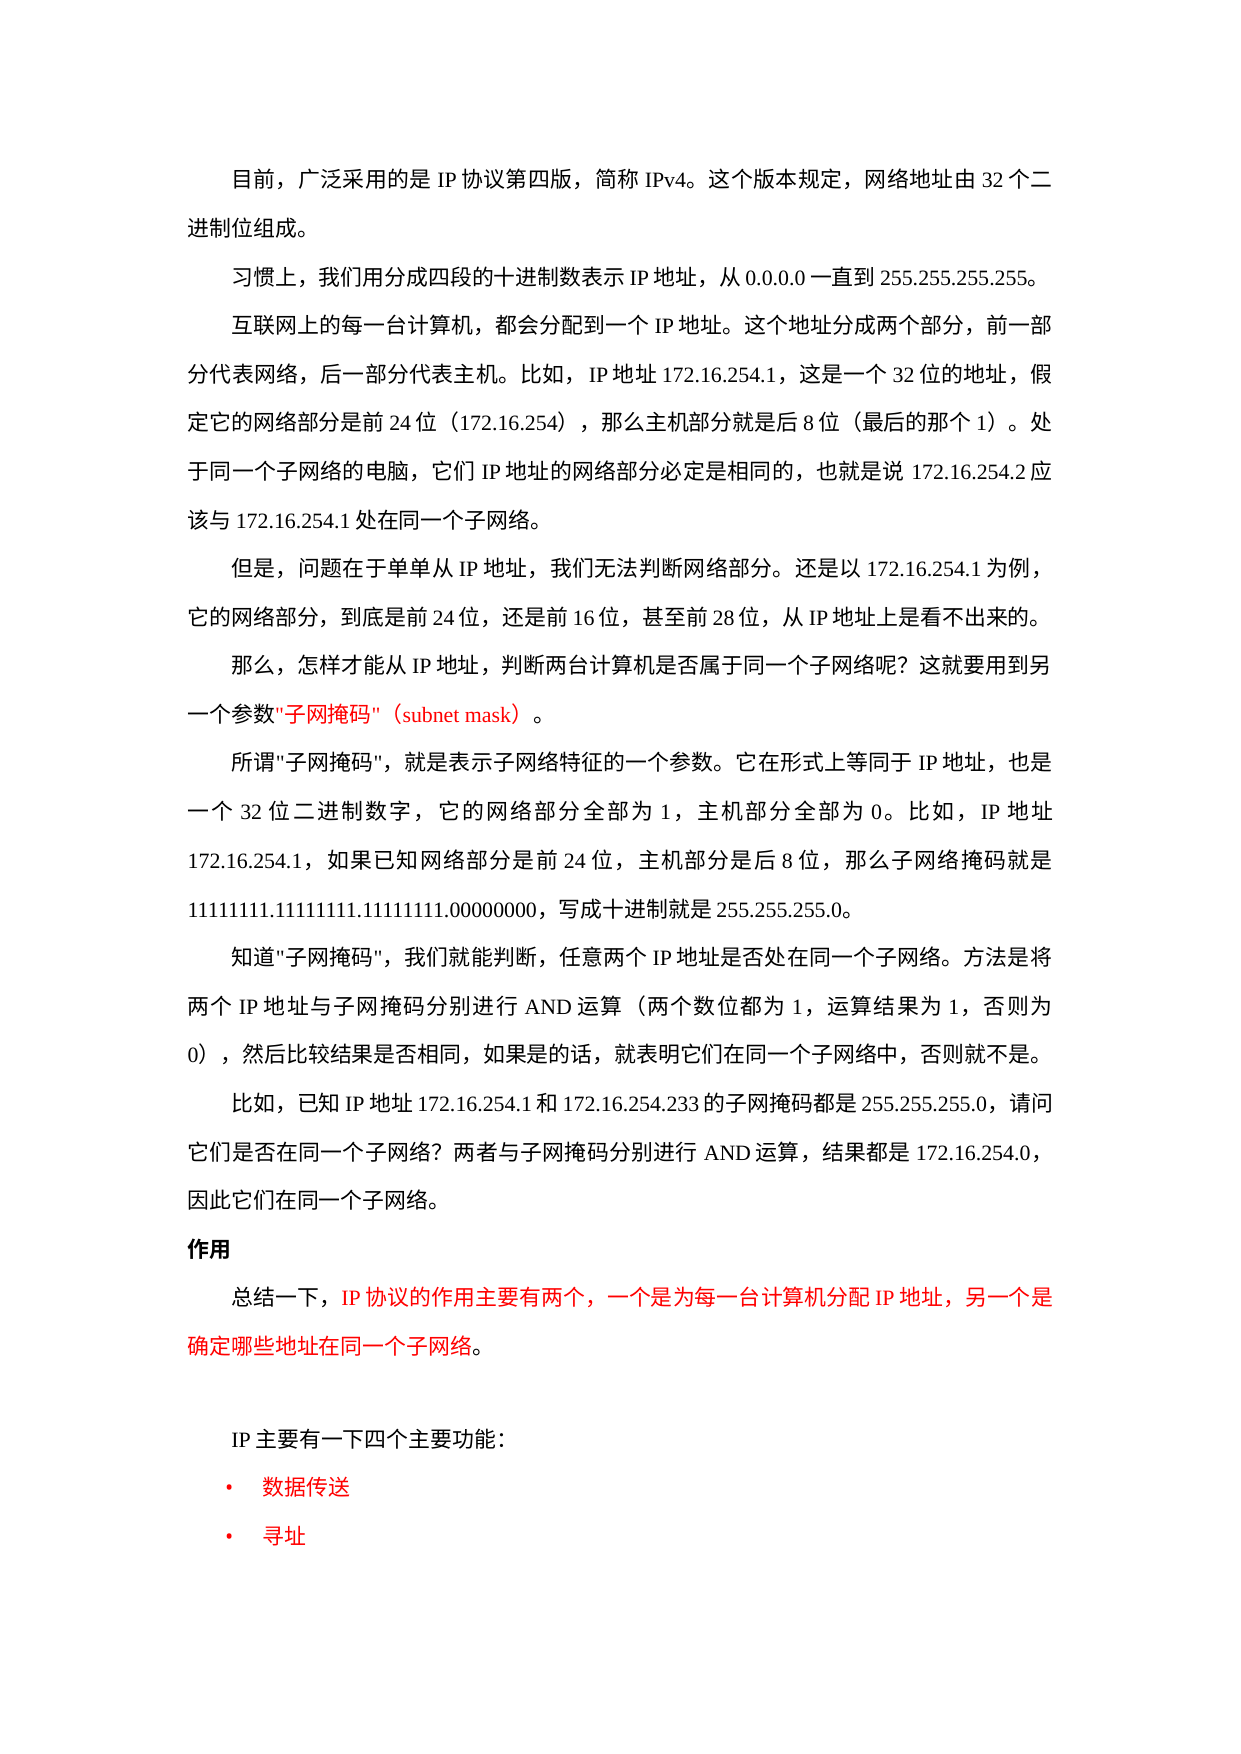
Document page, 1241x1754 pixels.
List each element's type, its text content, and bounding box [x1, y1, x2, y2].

list 数据传送 [225, 1470, 1053, 1502]
text 目前，广泛采用的是IP协议第四版，简称IPv4。这个版本规定，网络地址由32个二进制位组成。 [187, 162, 1053, 243]
list 寻址 [225, 1518, 1053, 1551]
text 习惯上，我们用分成四段的十进制数表示IP地址，从0.0.0.0一直到255.255.255.255。 [187, 259, 1053, 292]
subtitle 作用 [187, 1231, 1053, 1264]
text 所谓"子网掩码"，就是表示子网络特征的一个参数。它在形式上等同于IP地址，也是一个32位二进制数字，它的网络部分全部为1，主机部分全部为0。比如，IP地址172.16.254.1，如果已知网络部分是前24位，主机部分是后8位，那么子网络掩码就是11111111.11111111.11111111.00000000，写成十进制就是255.255.255.0。 [187, 745, 1053, 924]
text 知道"子网掩码"，我们就能判断，任意两个IP地址是否处在同一个子网络。方法是将两个IP地址与子网掩码分别进行AND运算（两个数位都为1，运算结果为1，否则为0），然后比较结果是否相同，如果是的话，就表明它们在同一个子网络中，否则就不是。 [187, 939, 1053, 1069]
text IP主要有一下四个主要功能： [187, 1422, 1053, 1454]
text 那么，怎样才能从IP地址，判断两台计算机是否属于同一个子网络呢？这就要用到另一个参数"子网掩码"（subnet mask）。 [187, 648, 1053, 729]
text 但是，问题在于单单从IP地址，我们无法判断网络部分。还是以172.16.254.1为例，它的网络部分，到底是前24位，还是前16位，甚至前28位，从IP地址上是看不出来的。 [187, 551, 1053, 632]
text 总结一下，IP协议的作用主要有两个，一个是为每一台计算机分配IP地址，另一个是确定哪些地址在同一个子网络。 [187, 1279, 1053, 1361]
text 互联网上的每一台计算机，都会分配到一个IP地址。这个地址分成两个部分，前一部分代表网络，后一部分代表主机。比如，IP地址172.16.254.1，这是一个32位的地址，假定它的网络部分是前24位（172.16.254），那么主机部分就是后8位（最后的那个1）。处于同一个子网络的电脑，它们IP地址的网络部分必定是相同的，也就是说172.16.254.2应该与172.16.254.1处在同一个子网络。 [187, 307, 1053, 535]
text 比如，已知IP地址172.16.254.1和172.16.254.233的子网掩码都是255.255.255.0，请问它们是否在同一个子网络？两者与子网掩码分别进行AND运算，结果都是172.16.254.0，因此它们在同一个子网络。 [187, 1085, 1053, 1215]
